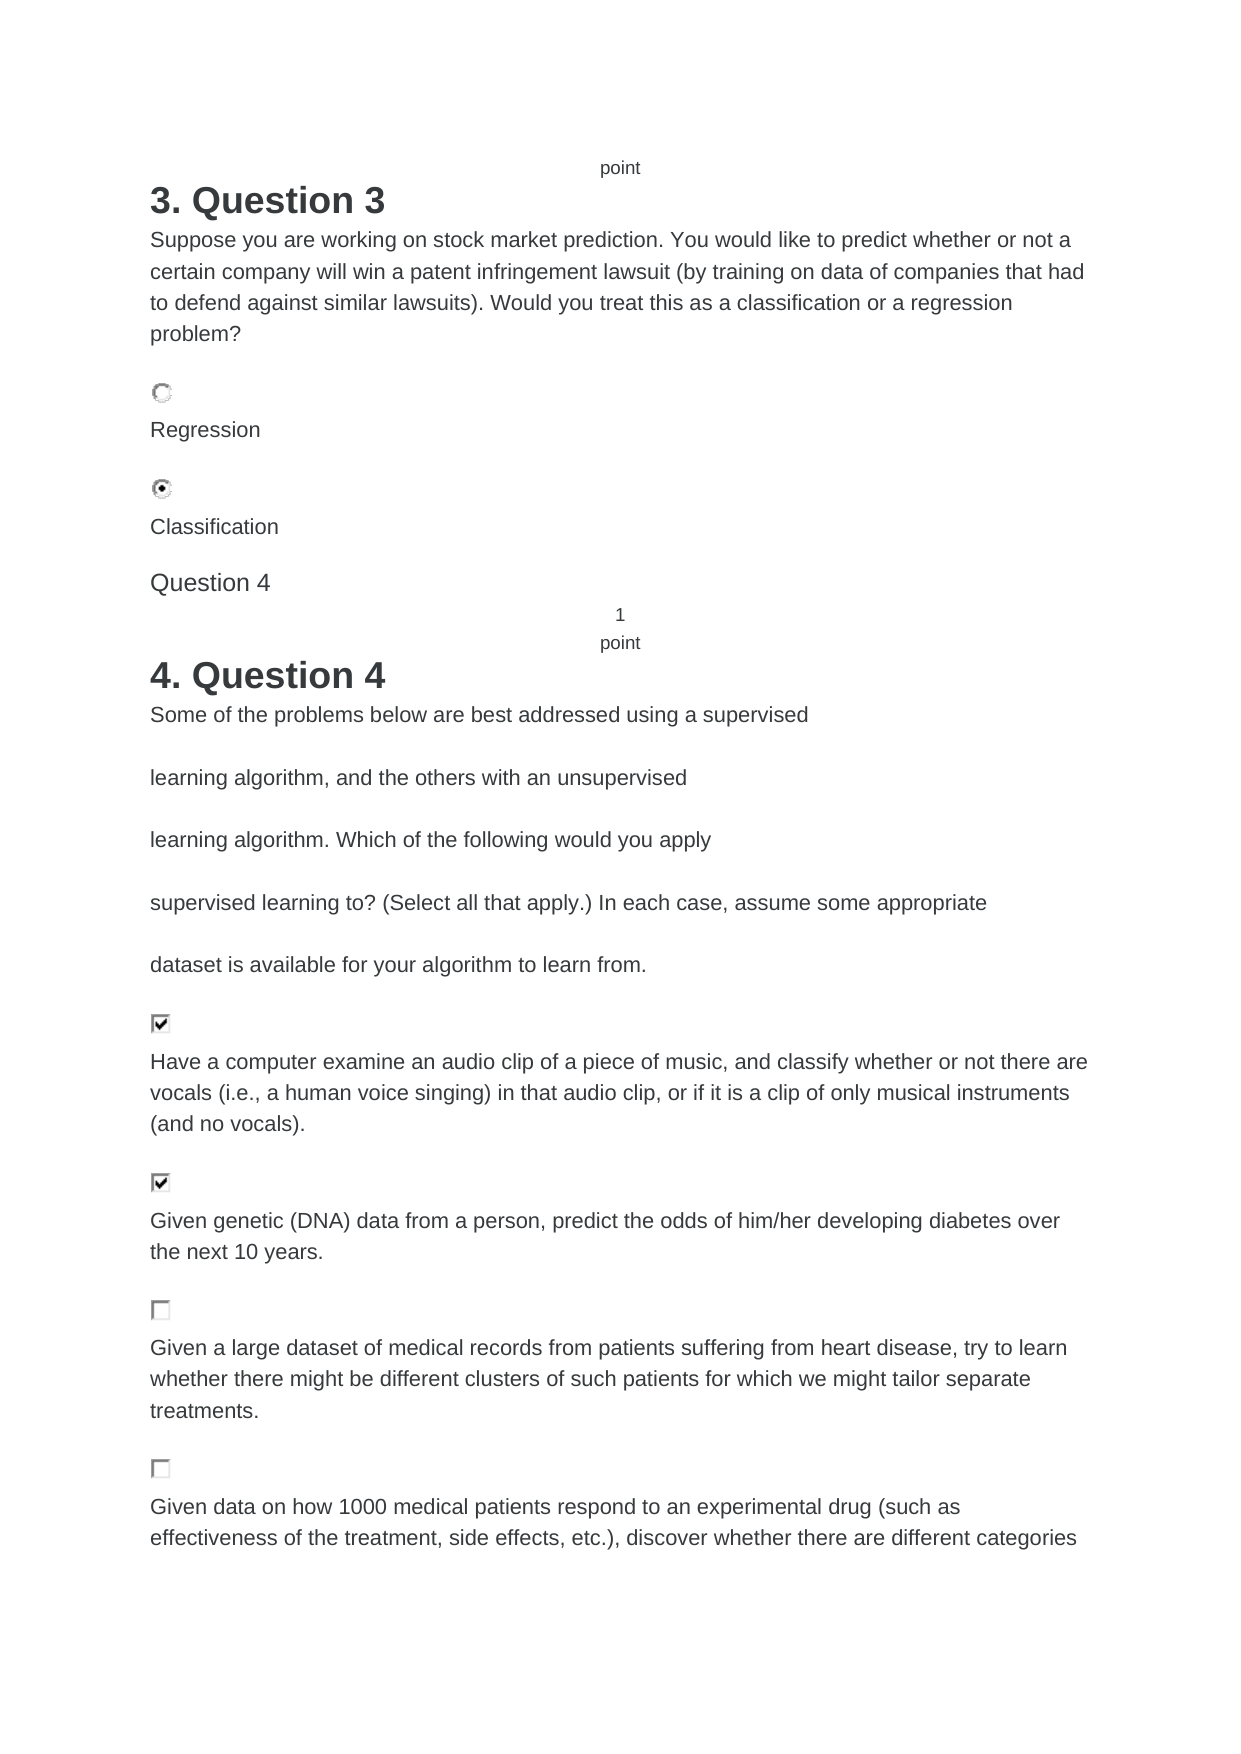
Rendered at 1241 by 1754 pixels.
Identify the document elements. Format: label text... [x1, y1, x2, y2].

text dataset is available for your algorithm to learn from. [150, 946, 1090, 977]
text 1 [150, 597, 1090, 625]
text learning algorithm, and the others with an unsupervised [150, 759, 1090, 790]
text Have a computer examine an audio clip of a piece of music, and classify whether or not there are vocals (i.e., a human voice singing) in that audio clip, or if it is a clip of only musical instruments (and no vocals). [150, 1043, 1090, 1136]
text Suppose you are working on stock market prediction. You would like to predict whether or not a certain company will win a patent infringement lawsuit (by training on data of companies that had to defend against similar lawsuits). Would you treat this as a classification or a regression problem? [150, 221, 1090, 346]
text Some of the problems below are best addressed using a supervised [150, 696, 1090, 727]
text point [150, 625, 1090, 653]
text Given a large dataset of medical records from patients suffering from heart disease, try to learn whether there might be different clusters of such patients for which we might tailor separate treatments. [150, 1329, 1090, 1423]
text 4. Question 4 [150, 653, 1090, 696]
text point [150, 150, 1090, 178]
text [150, 1488, 1090, 1550]
text learning algorithm. Which of the following would you apply [150, 821, 1090, 852]
text Classification [150, 508, 1090, 539]
text Question 4 [150, 568, 1090, 597]
text 3. Question 3 [150, 178, 1090, 221]
text Regression [150, 411, 1090, 443]
text supervised learning to? (Select all that apply.) In each case, assume some appropriate [150, 884, 1090, 915]
text Given genetic (DNA) data from a person, predict the odds of him/her developing diabetes over the next 10 years. [150, 1201, 1090, 1264]
